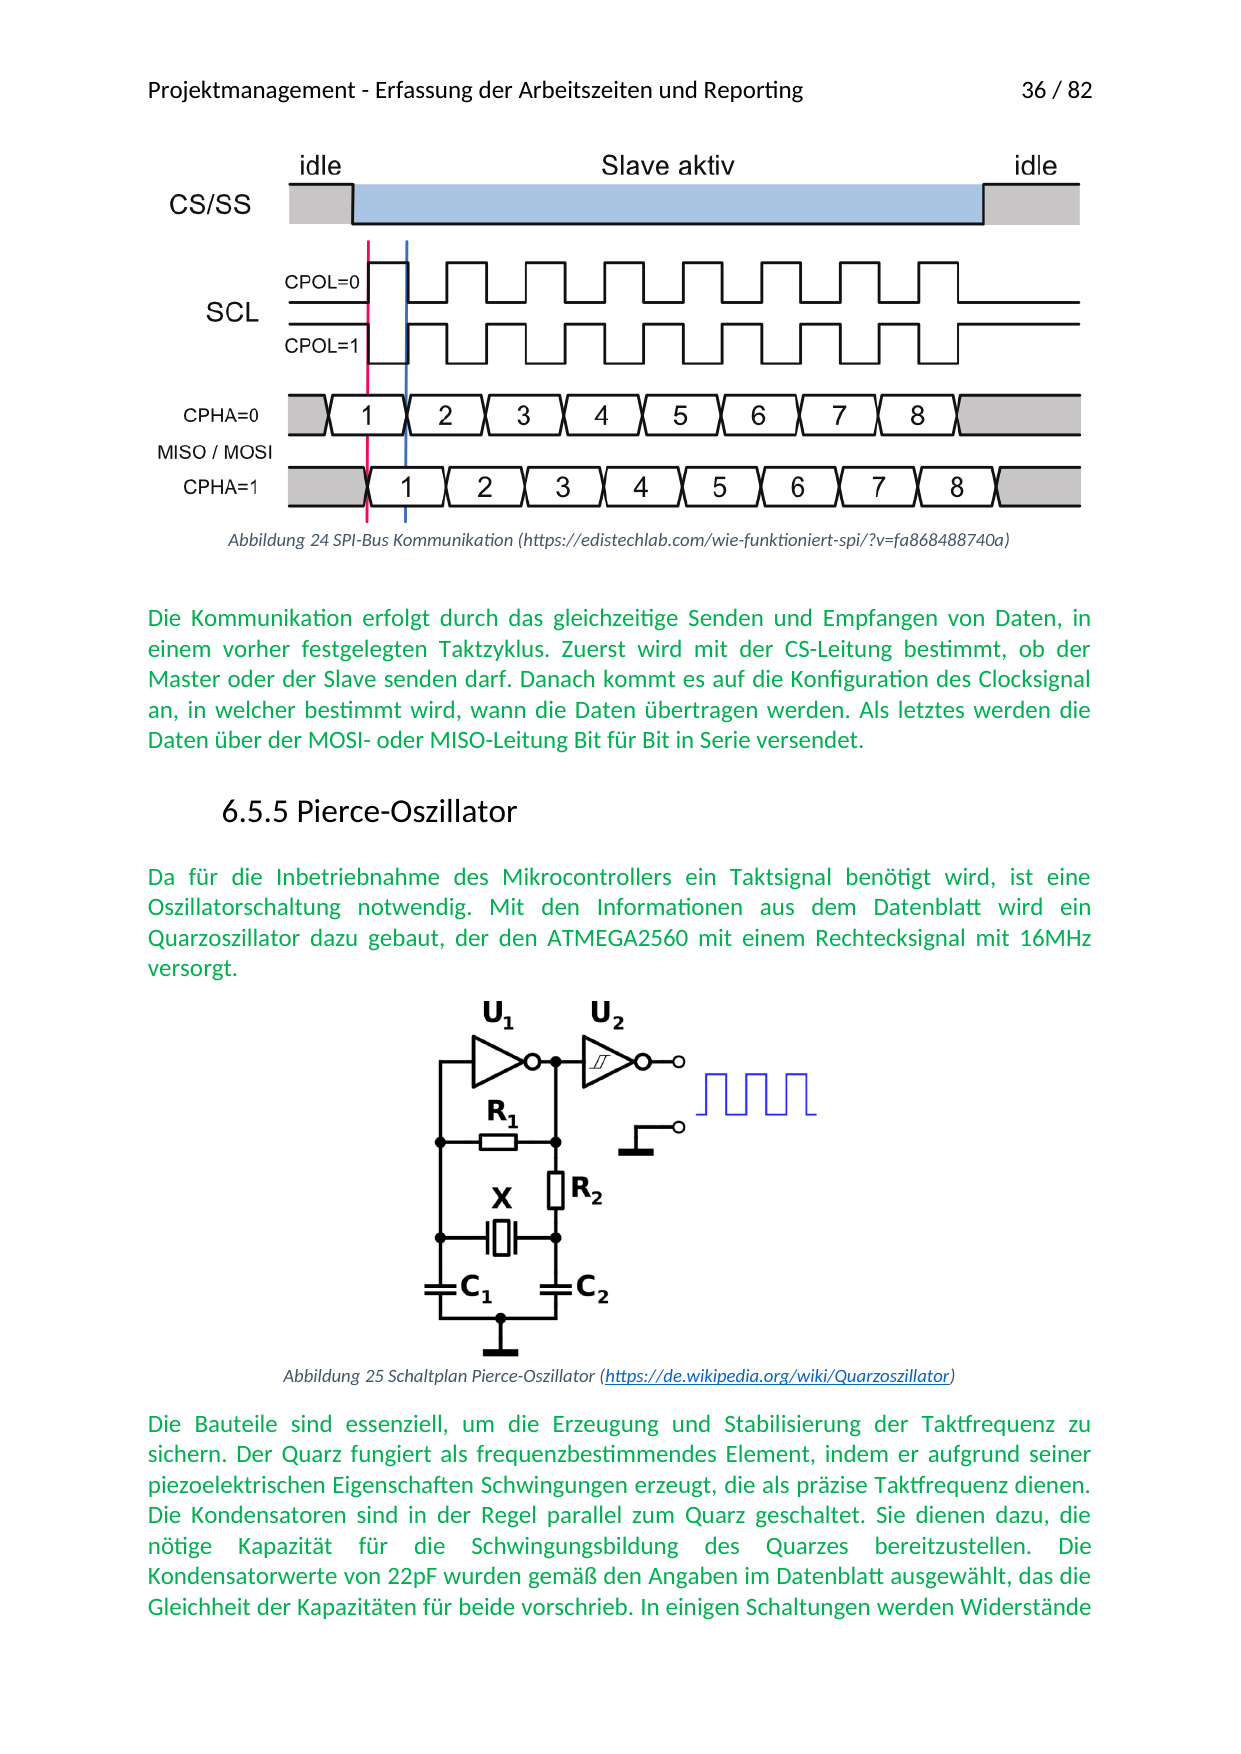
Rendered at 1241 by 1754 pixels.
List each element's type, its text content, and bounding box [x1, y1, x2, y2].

subtitle Pierce-Oszillator [221, 789, 1093, 830]
text Da für die Inbetriebnahme des Mikrocontrollers ein Taktsignal benötigt wird, ist eine Oszillatorschaltung notwendig. Mit den Informationen aus dem Datenblatt wird ein Quarzoszillator dazu gebaut, der den ATMEGA2560 mit einem Rechtecksignal mit 16MHz versorgt. [148, 861, 1093, 983]
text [148, 1408, 1093, 1622]
picture [401, 982, 839, 1365]
text Die Kommunikation erfolgt durch das gleichzeitige Senden und Empfangen von Daten, in einem vorher festgelegten Taktzyklus. Zuerst wird mit der CS-Leitung bestimmt, ob der Master oder der Slave senden darf. Danach kommt es auf die Konfiguration des Clocksignal an, in welcher bestimmt wird, wann die Daten übertragen werden. Als letztes werden die Daten über der MOSI- oder MISO-Leitung Bit für Bit in Serie versendet. [148, 602, 1093, 755]
picture [147, 147, 1093, 528]
